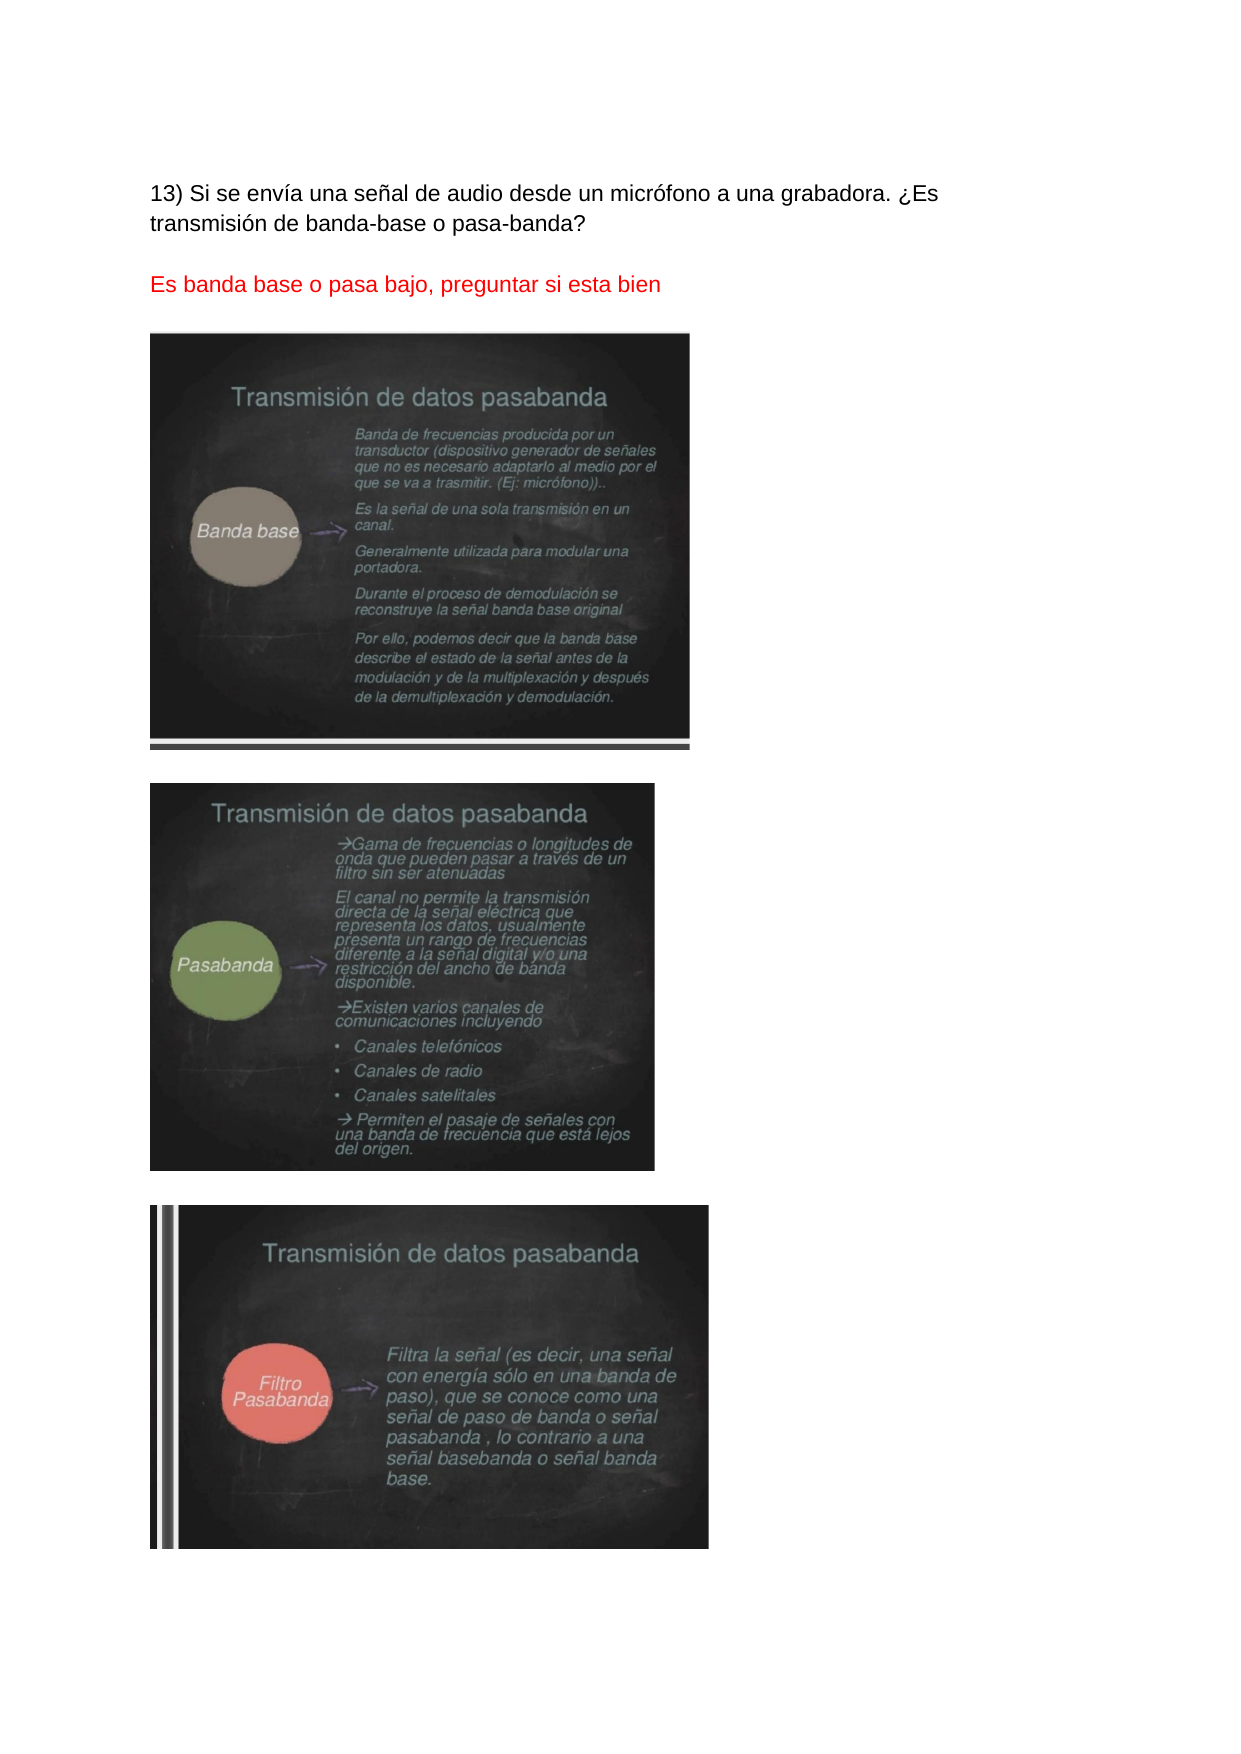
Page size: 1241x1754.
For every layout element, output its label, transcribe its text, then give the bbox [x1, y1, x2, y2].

text 13) Si se envía una señal de audio desde un micrófono a una grabadora. ¿Es transmisión de banda-base o pasa-banda? [150, 150, 1090, 237]
picture [150, 331, 690, 750]
text Es banda base o pasa bajo, preguntar si esta bien [150, 271, 1090, 297]
picture [150, 783, 655, 1171]
picture [150, 1205, 709, 1549]
